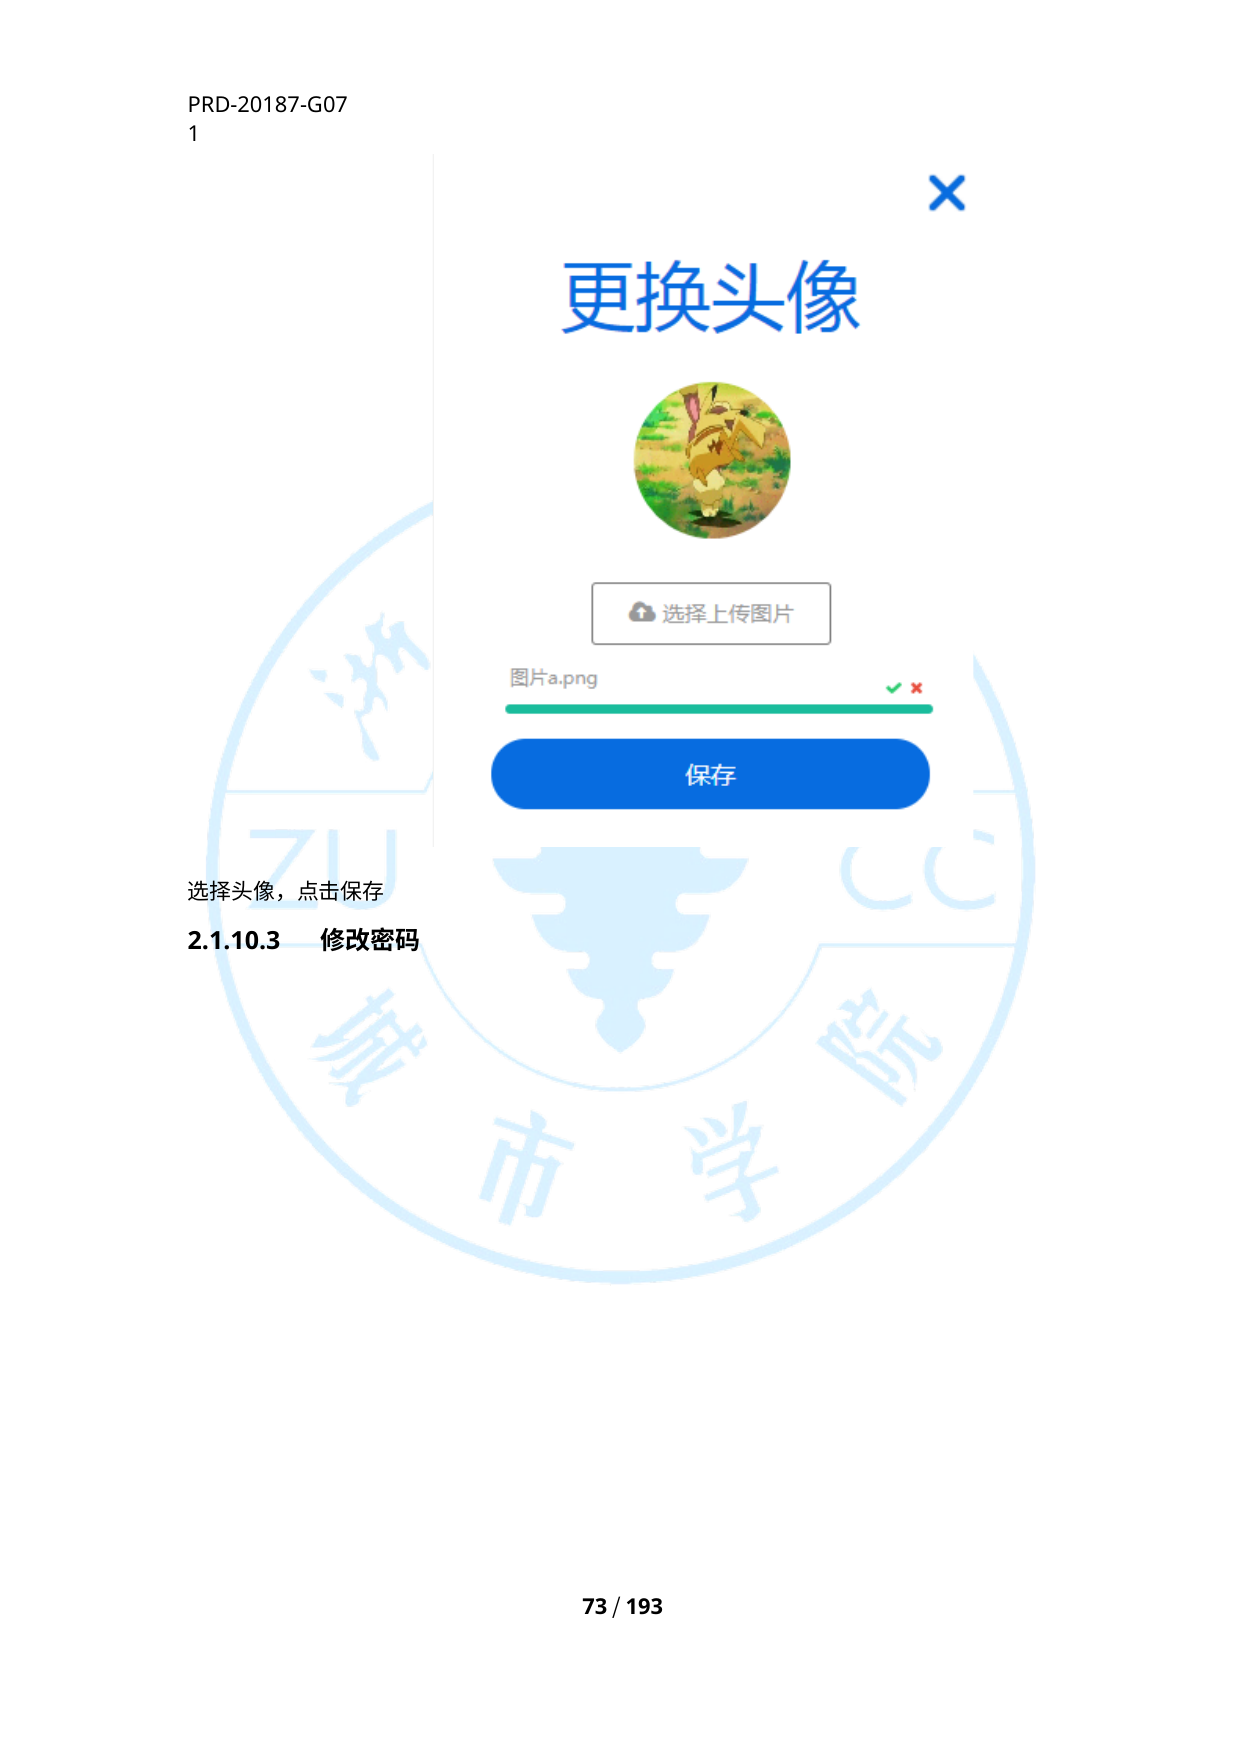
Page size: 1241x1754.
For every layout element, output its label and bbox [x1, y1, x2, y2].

picture [432, 154, 974, 847]
